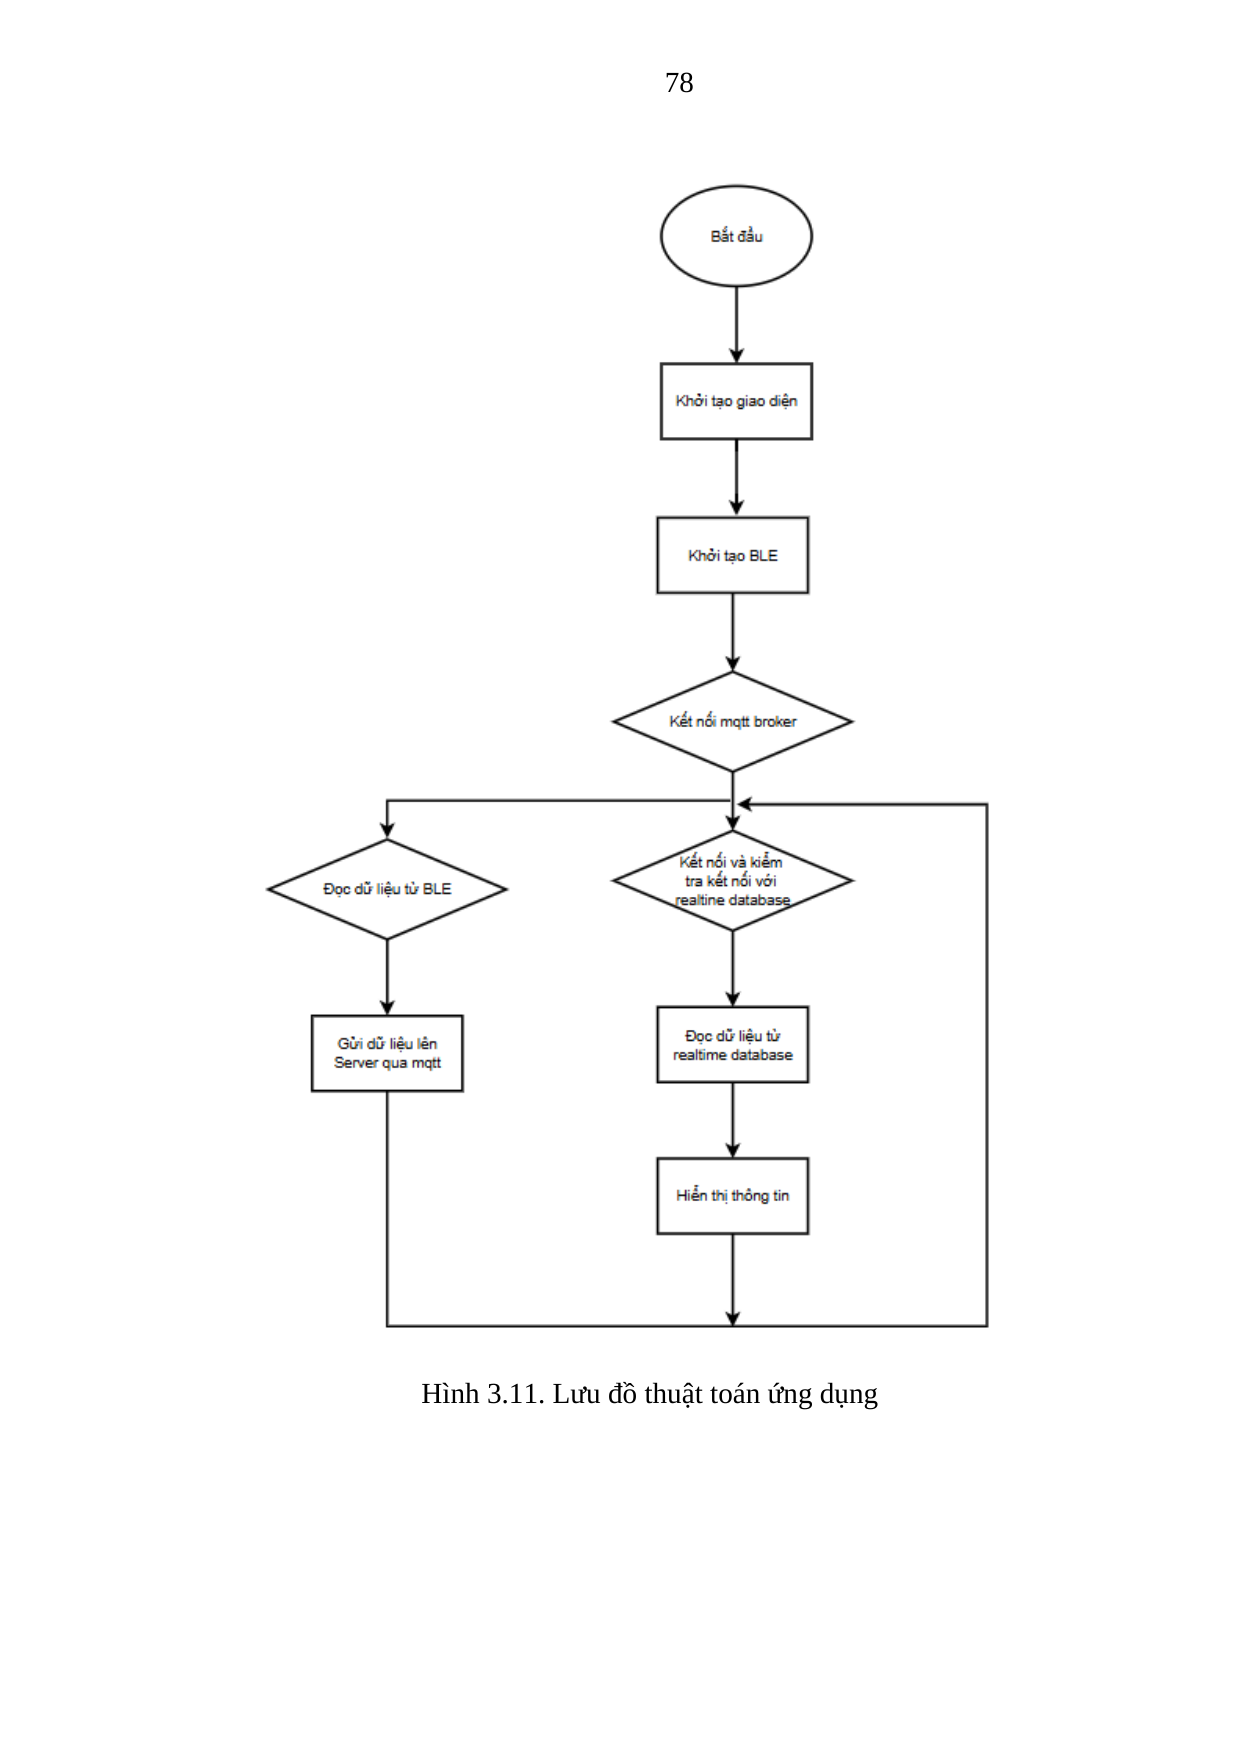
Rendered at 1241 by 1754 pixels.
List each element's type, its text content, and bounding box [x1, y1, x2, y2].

text Lưu đồ thuật toán ứng dụng [177, 1376, 1122, 1410]
picture [247, 132, 1053, 1370]
